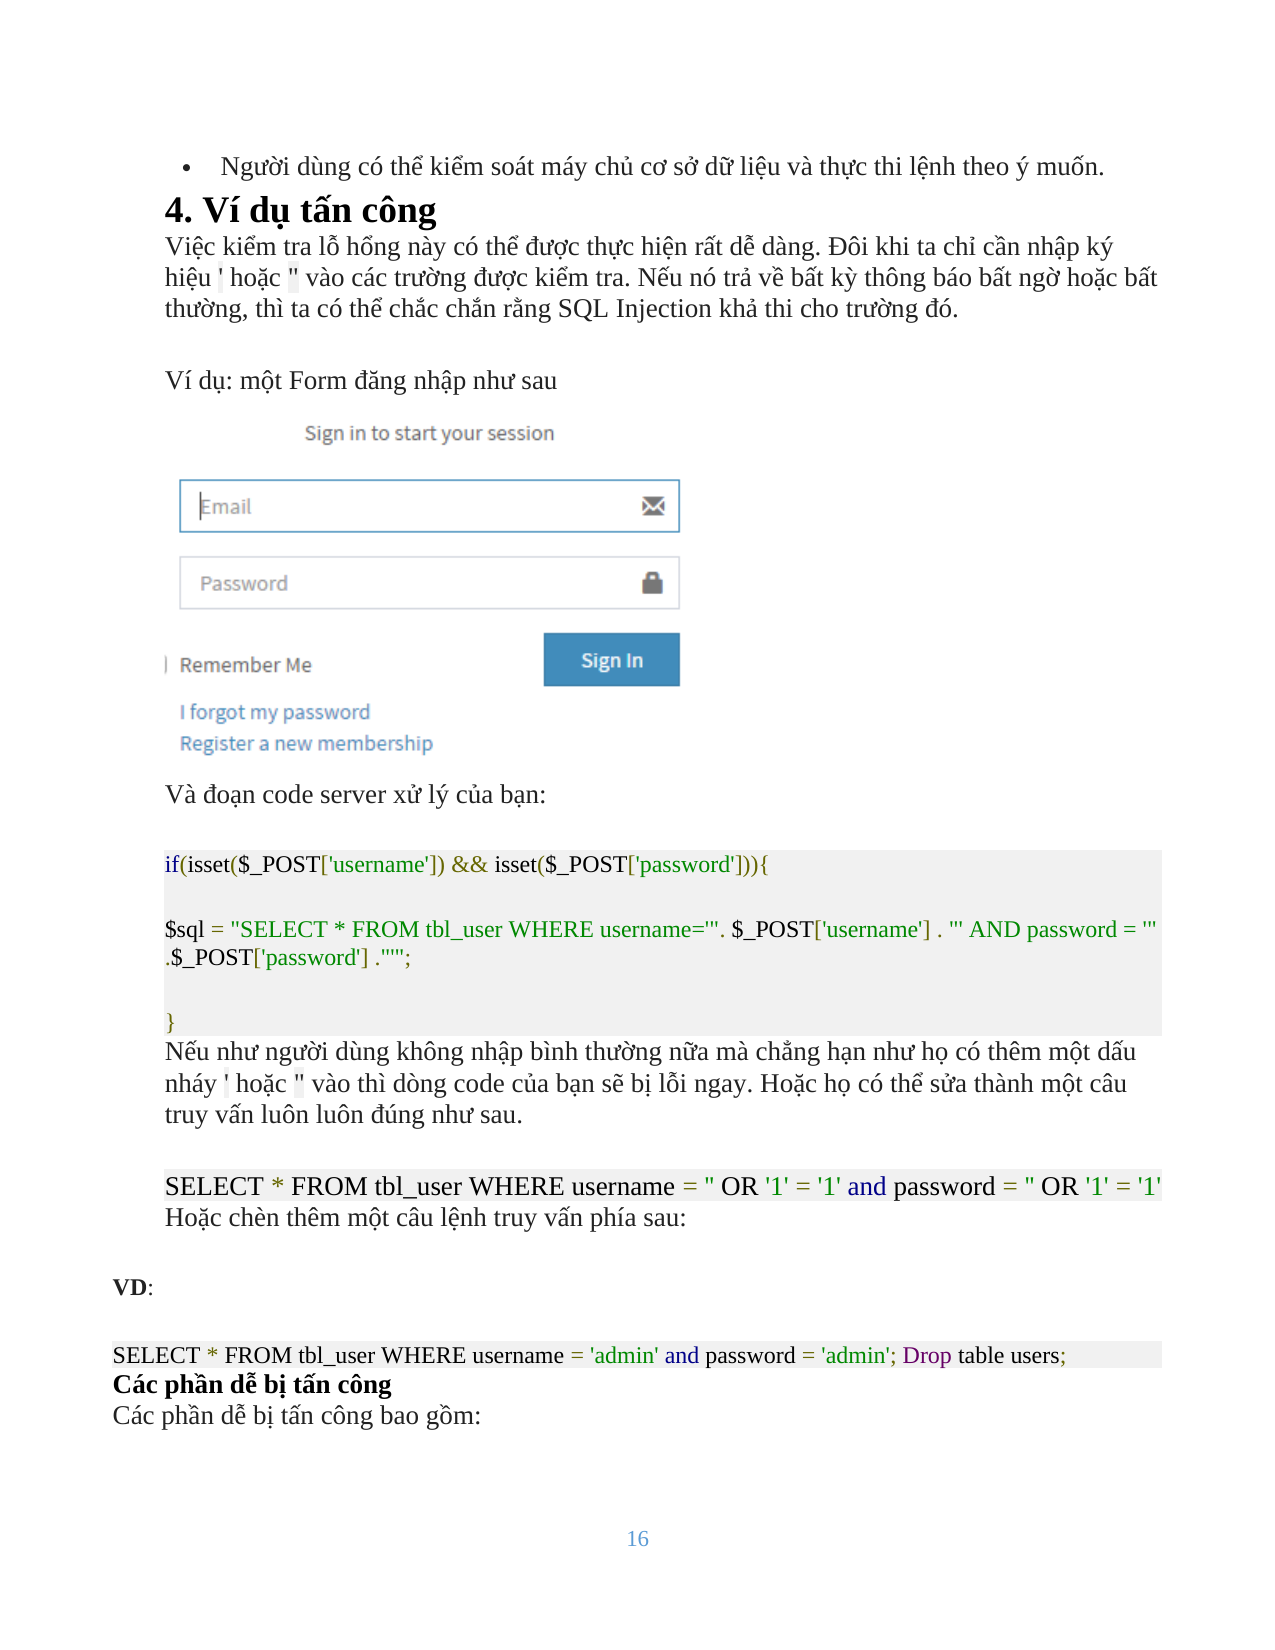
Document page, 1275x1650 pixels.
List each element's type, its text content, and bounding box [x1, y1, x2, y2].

list Người dùng có thể kiểm soát máy chủ cơ sở dữ liệu và thực thi lệnh theo ý muốn. [183, 150, 1162, 181]
text Việc kiểm tra lỗ hổng này có thể được thực hiện rất dễ dàng. Đôi khi ta chỉ cần nhập ký hiệu ' hoặc " vào các trường được kiểm tra. Nếu nó trả về bất kỳ thông báo bất ngờ hoặc bất thường, thì ta có thể chắc chắn rằng SQL Injection khả thi cho trường đó. [164, 230, 1162, 324]
text Nếu như người dùng không nhập bình thường nữa mà chẳng hạn như họ có thêm một dấu nháy ' hoặc " vào thì dòng code của bạn sẽ bị lỗi ngay. Hoặc họ có thể sửa thành một câu truy vấn luôn luôn đúng như sau. [164, 1036, 1162, 1129]
text SELECT * FROM tbl_user WHERE username = 'admin' and password = 'admin'; Drop table users; [112, 1341, 1162, 1368]
text } [164, 1008, 1162, 1036]
text if(isset($_POST['username']) && isset($_POST['password'])){ [164, 850, 1162, 878]
text Các phần dễ bị tấn công [112, 1368, 1162, 1399]
text VD: [112, 1272, 1162, 1300]
picture [164, 395, 699, 779]
subtitle 4. Ví dụ tấn công [164, 187, 1162, 230]
text Ví dụ: một Form đăng nhập như sau [164, 364, 1162, 396]
text Hoặc chèn thêm một câu lệnh truy vấn phía sau: [164, 1201, 1162, 1232]
text $sql = "SELECT * FROM tbl_user WHERE username='". $_POST['username'] . "' AND password = '" .$_POST['password'] ."'"; [164, 915, 1162, 970]
text Và đoạn code server xử lý của bạn: [164, 778, 1162, 809]
text Các phần dễ bị tấn công bao gồm: [112, 1399, 1162, 1431]
text SELECT * FROM tbl_user WHERE username = '' OR '1' = '1' and password = '' OR '1' = '1' [164, 1169, 1162, 1201]
